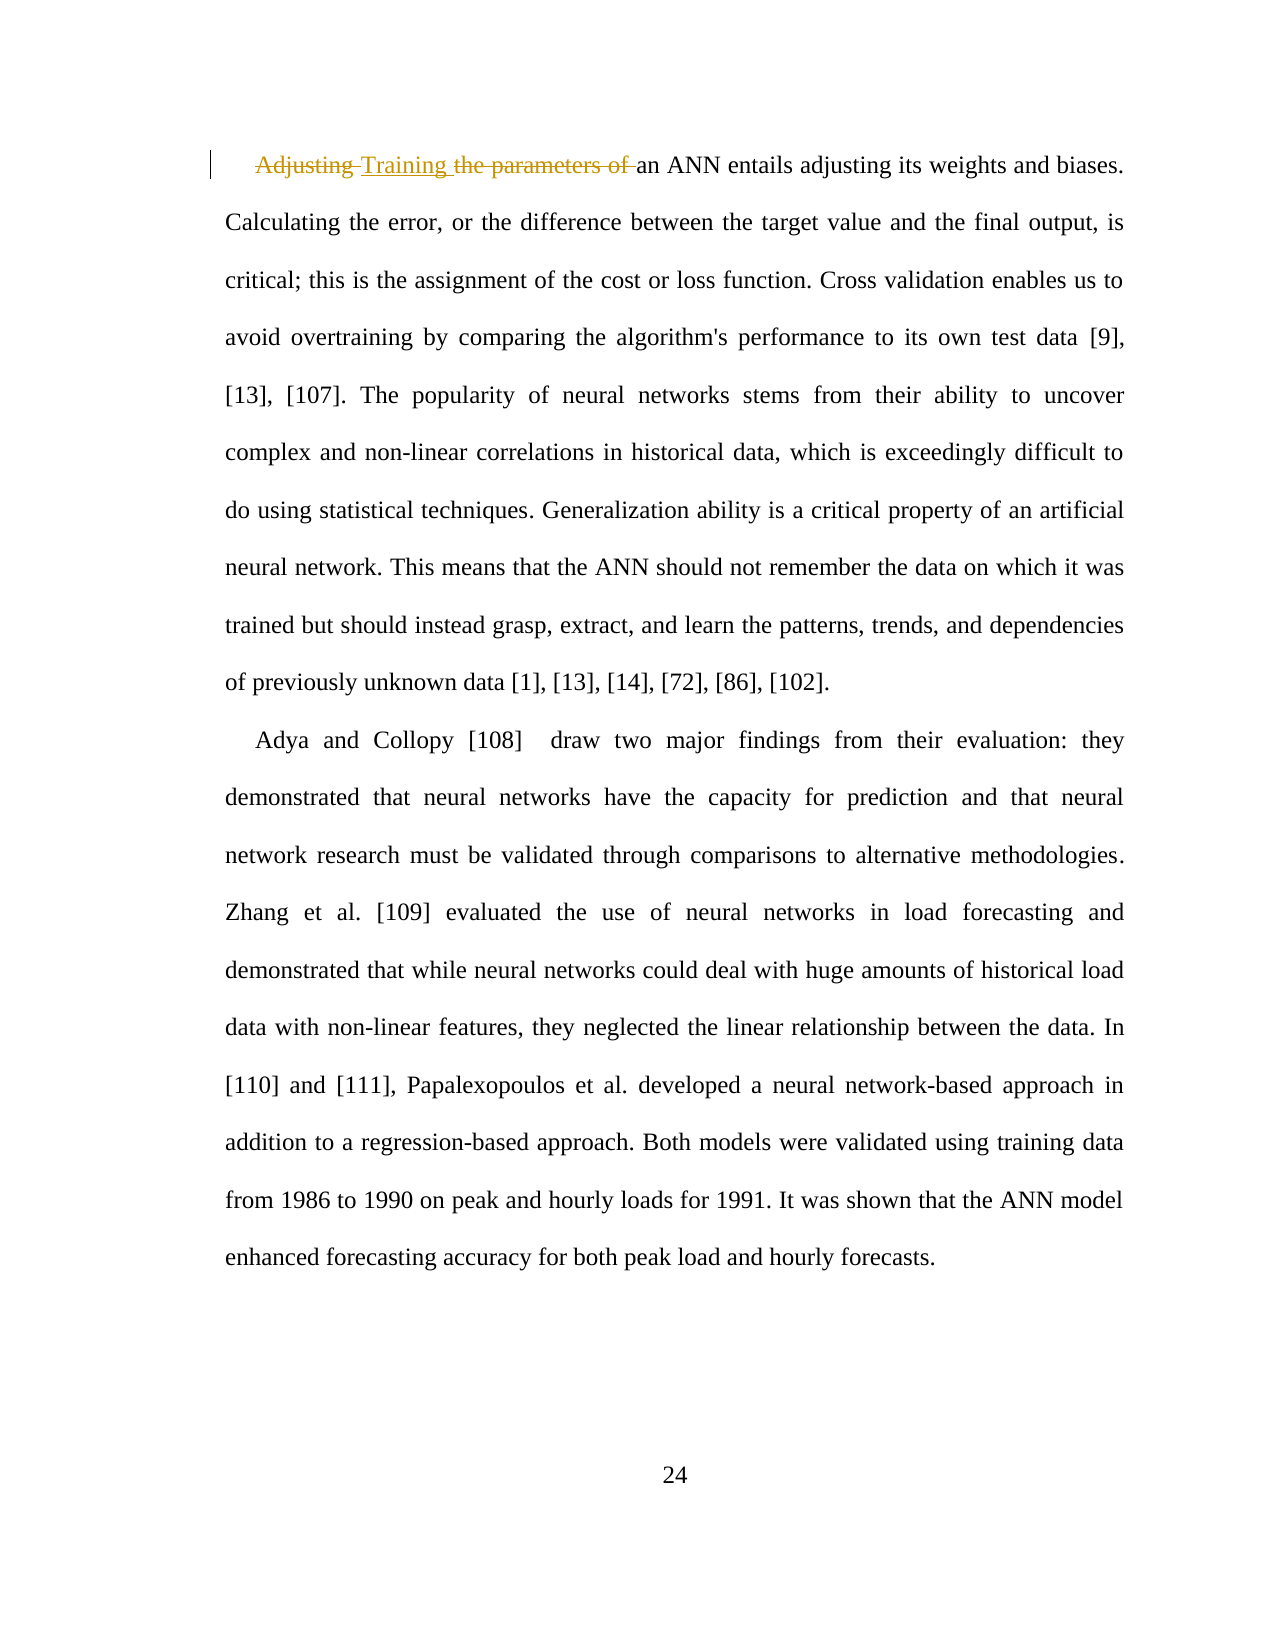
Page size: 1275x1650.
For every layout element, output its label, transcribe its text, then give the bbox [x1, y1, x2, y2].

text Adya and Collopy [108] draw two major findings from their evaluation: they demonstrated that neural networks have the capacity for prediction and that neural network research must be validated through comparisons to alternative methodologies. Zhang et al. [109] evaluated the use of neural networks in load forecasting and demonstrated that while neural networks could deal with huge amounts of historical load data with non-linear features, they neglected the linear relationship between the data. In [110] and [111], Papalexopoulos et al. developed a neural network-based approach in addition to a regression-based approach. Both models were validated using training data from 1986 to 1990 on peak and hourly loads for 1991. It was shown that the ANN model enhanced forecasting accuracy for both peak load and hourly forecasts. [225, 725, 1125, 1271]
text an ANN entails adjusting its weights and biases. Calculating the error, or the difference between the target value and the final output, is critical; this is the assignment of the cost or loss function. Cross validation enables us to avoid overtraining by comparing the algorithm's performance to its own test data [9], [13], [107]. The popularity of neural networks stems from their ability to uncover complex and non-linear correlations in historical data, which is exceedingly difficult to do using statistical techniques. Generalization ability is a critical property of an artificial neural network. This means that the ANN should not remember the data on which it was trained but should instead grasp, extract, and learn the patterns, trends, and dependencies of previously unknown data [1], [13], [14], [72], [86], [102]. [225, 150, 1125, 696]
